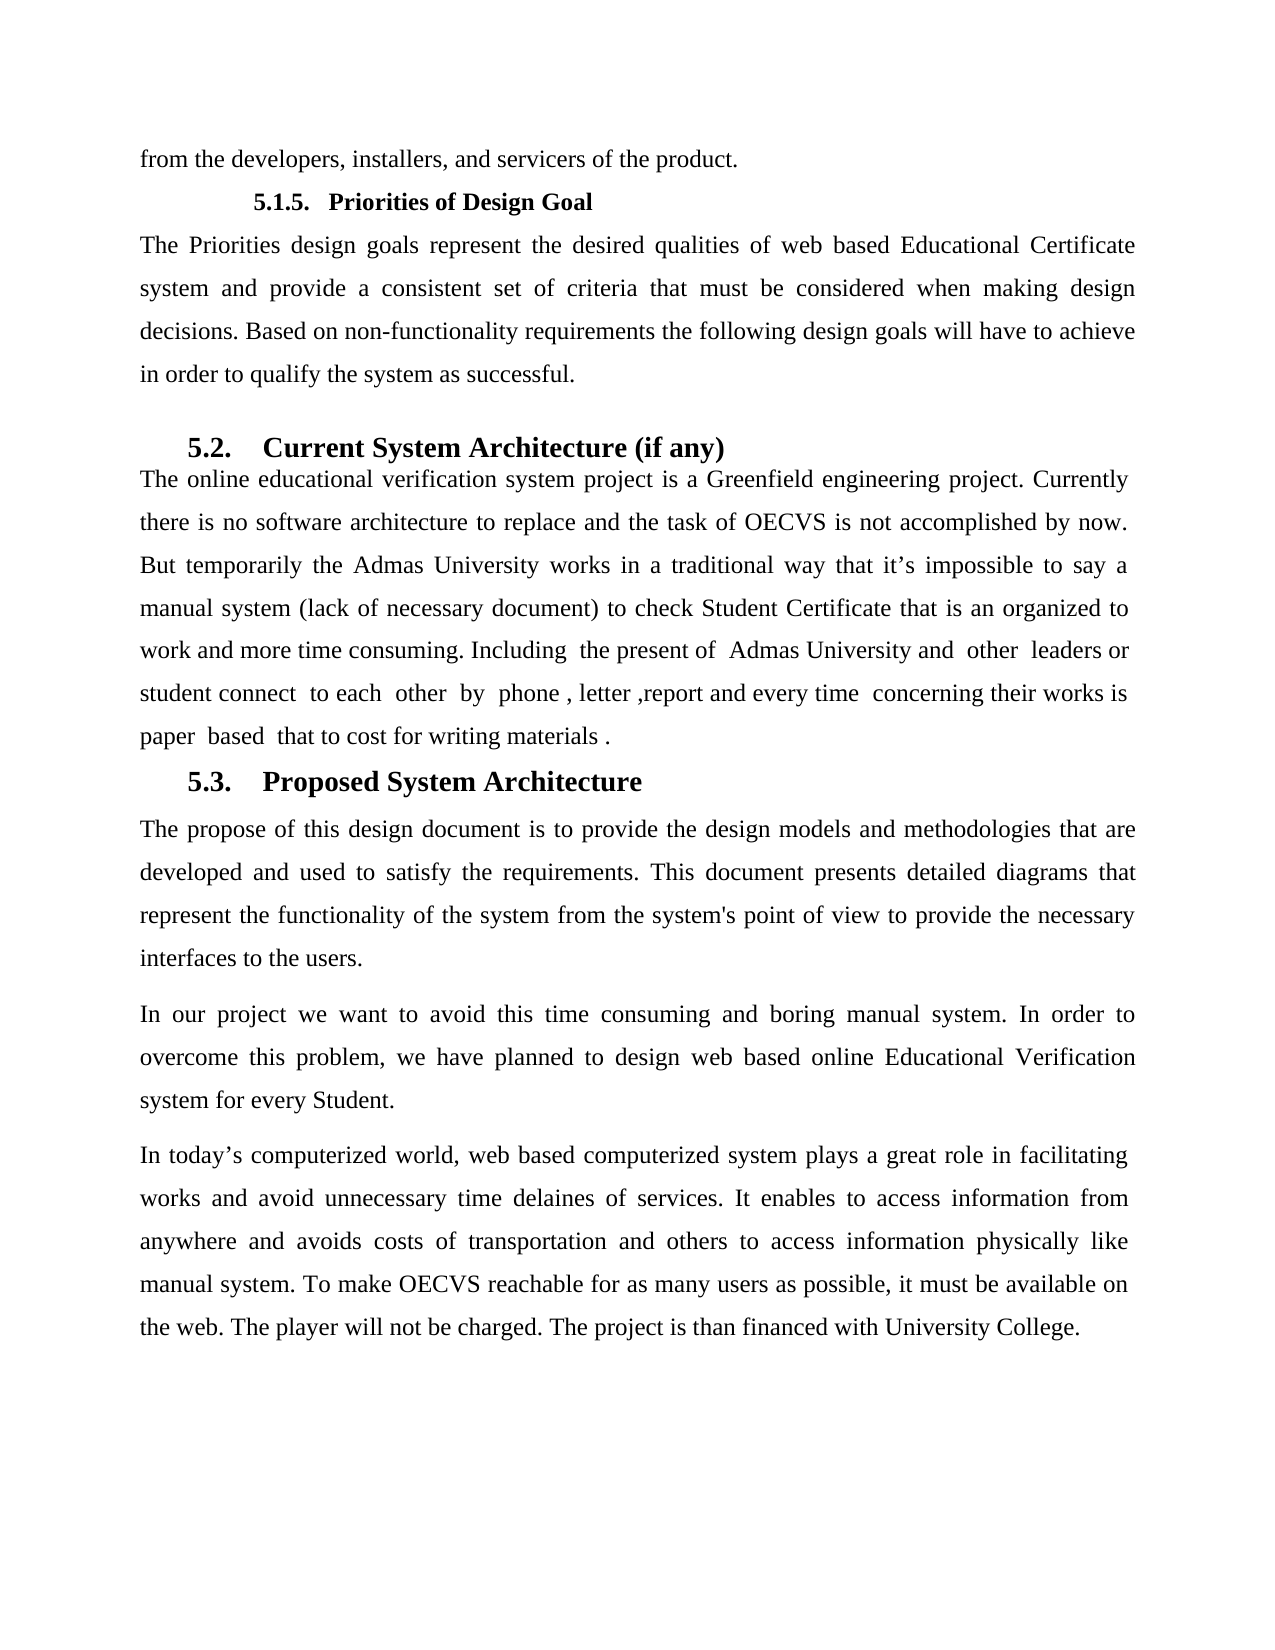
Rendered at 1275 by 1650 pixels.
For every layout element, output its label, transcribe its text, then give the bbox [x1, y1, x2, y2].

text 5.3.1. Subsystem Decomposition and Description [253, 1155, 1137, 1183]
text In our project we want to avoid this time consuming and boring manual system. In order to overcome this problem, we have planned to design web based online Educational Verification system for every Student. [139, 712, 1137, 827]
text 5.3. Proposed System Architecture [187, 477, 1137, 511]
text In today’s computerized world, web based computerized system plays a great role in facilitating works and avoid unnecessary time delaines of services. It enables to access information from anywhere and avoids costs of transportation and others to access information physically like manual system. To make OECVS reachable for as many users as possible, it must be available on the web. The player will not be charged. The project is than financed with University College. [139, 854, 1129, 1054]
text Subsystem decomposition draws and describes the decomposition into subsystems and the responsibilities of each. This is the main product of system design. Here, use UML component diagram to diagrammatically illustrate your components. [139, 1197, 1129, 1312]
text The propose of this design document is to provide the design models and methodologies that are developed and used to satisfy the requirements. This document presents detailed diagrams that represent the functionality of the system from the system's point of view to provide the necessary interfaces to the users. [139, 527, 1137, 685]
text The online educational verification system project is a Greenfield engineering project. Currently there is no software architecture to replace and the task of OECVS is not accomplished by now. But temporarily the Admas University works in a traditional way that it’s impossible to say a manual system (lack of necessary document) to check Student Certificate that is an organized to work and more time consuming. Including the present of Admas University and other leaders or student connect to each other by phone , letter ,report and every time concerning their works is paper based that to cost for writing materials . [139, 177, 1130, 463]
text 5.2. Current System Architecture (if any) [187, 144, 1137, 177]
